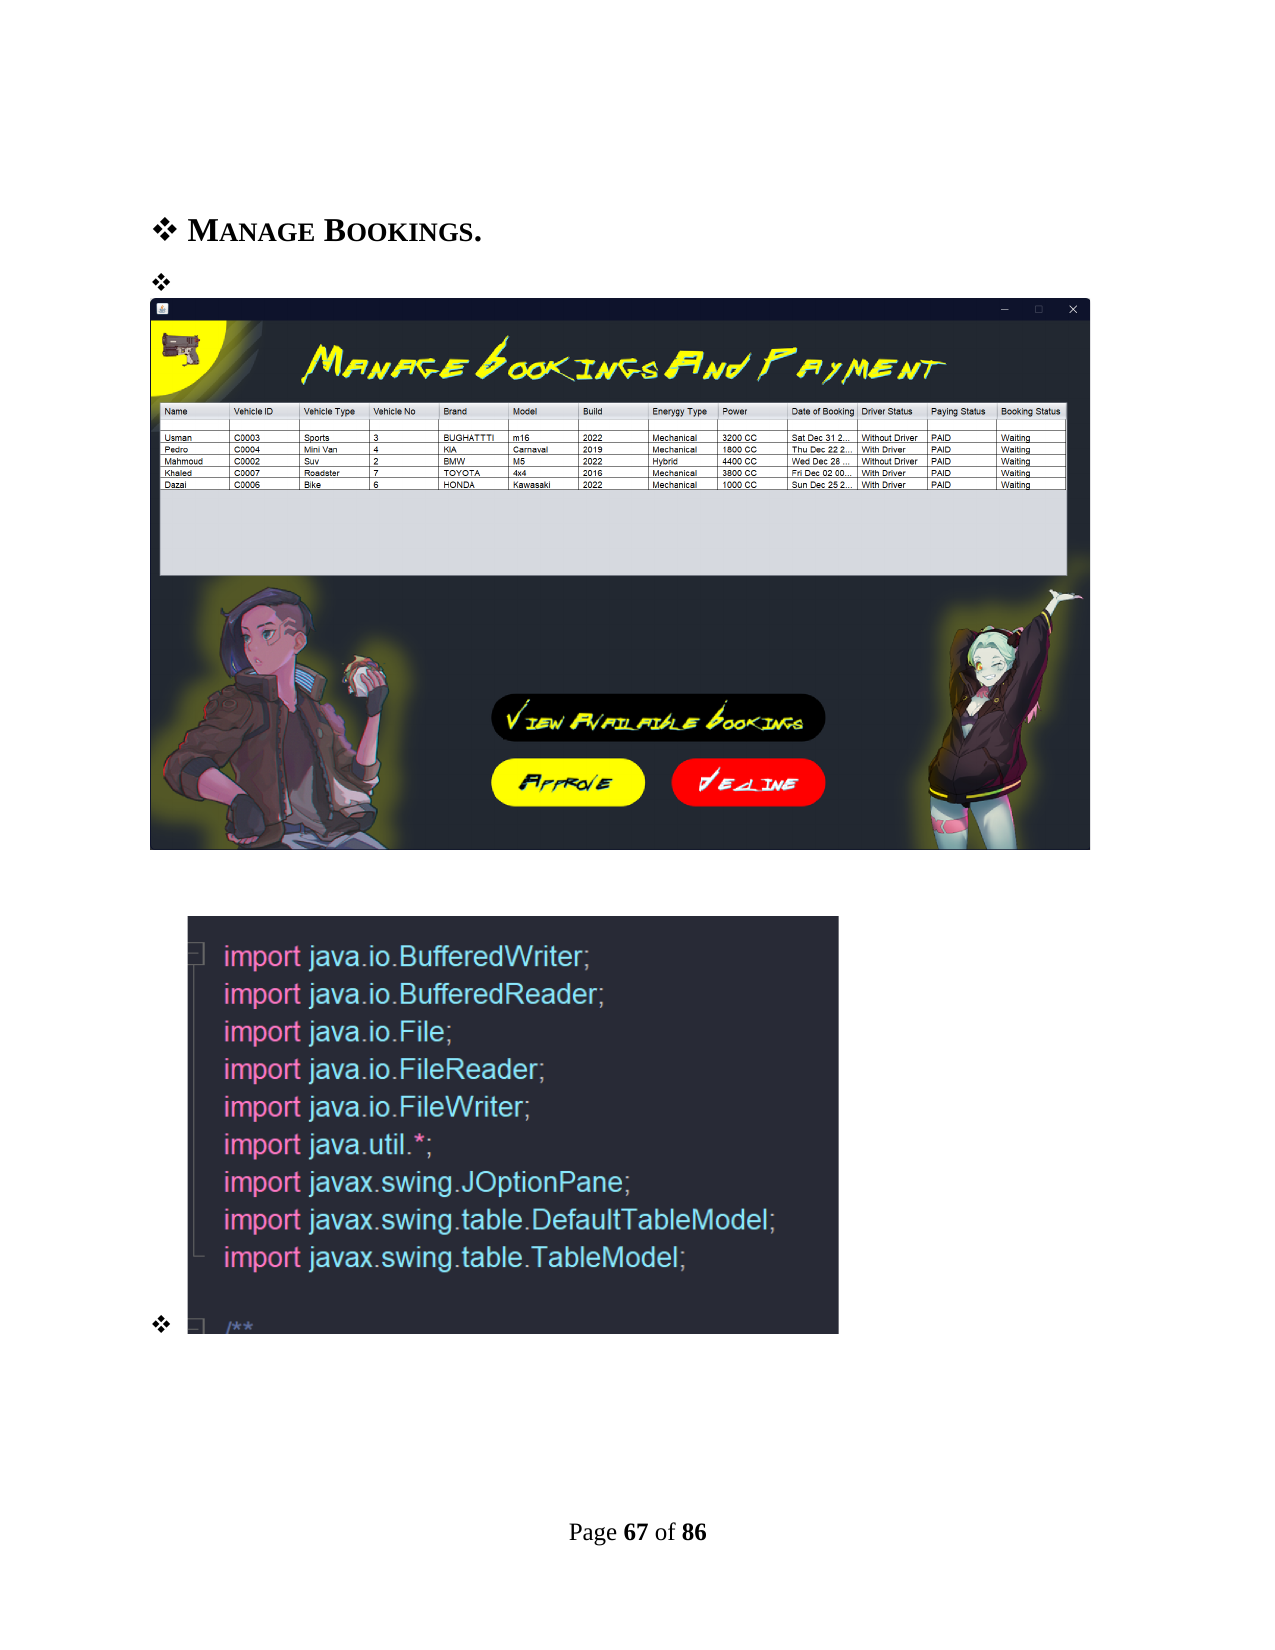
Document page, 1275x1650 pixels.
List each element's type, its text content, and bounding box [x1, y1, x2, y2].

picture [187, 916, 839, 1334]
subtitle Manage Bookings. [150, 210, 1125, 248]
picture [150, 298, 1091, 850]
